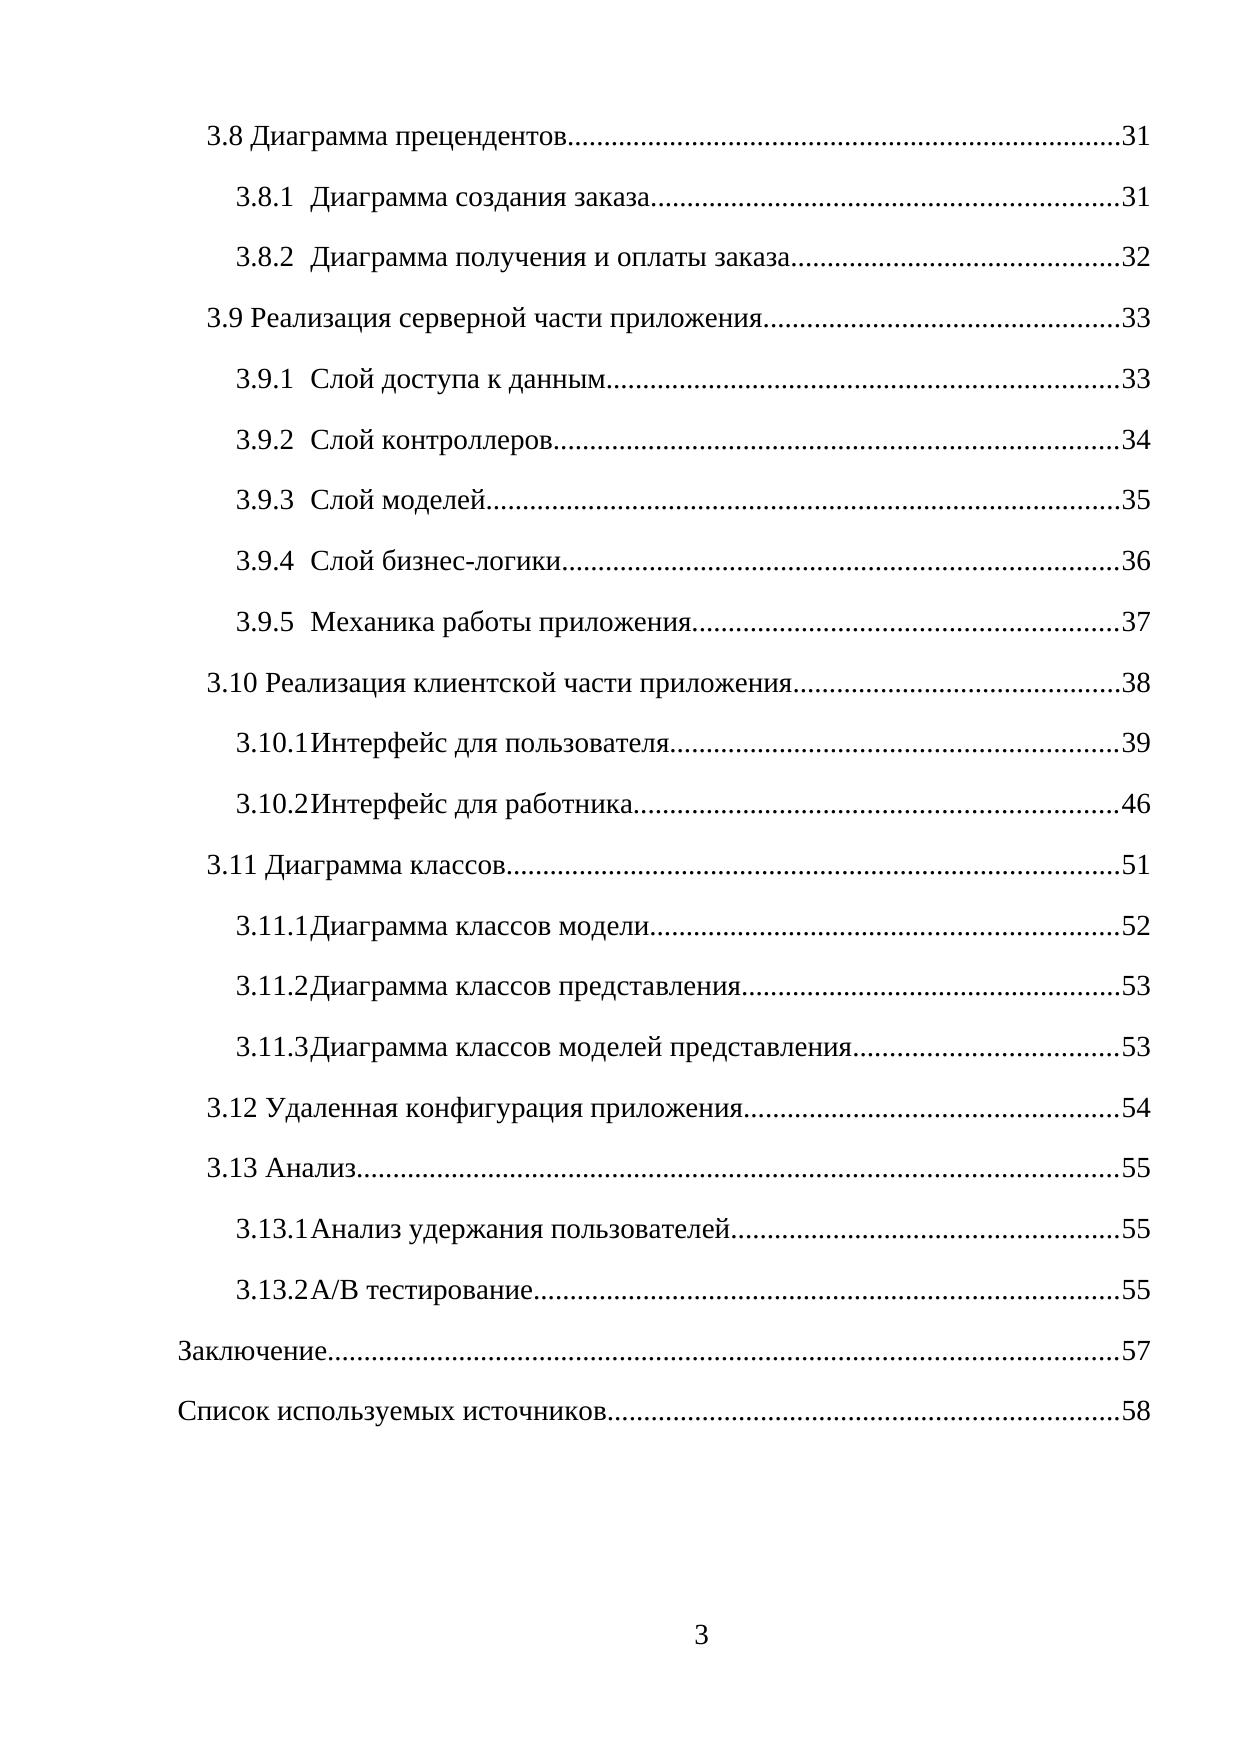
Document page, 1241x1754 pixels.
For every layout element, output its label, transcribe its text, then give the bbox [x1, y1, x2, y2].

text 3.9.2 Слой контроллеров 34 [236, 422, 1152, 455]
text 3.11.3 Диаграмма классов моделей представления 53 [236, 1029, 1152, 1063]
text 3.13.1 Анализ удержания пользователей 55 [236, 1211, 1152, 1245]
text 3.10.2 Интерфейс для работника 46 [236, 786, 1152, 820]
text 3.8.1 Диаграмма создания заказа 31 [236, 179, 1152, 212]
text 3.13 Анализ 55 [206, 1151, 1152, 1184]
text 3.8.2 Диаграмма получения и оплаты заказа 32 [236, 239, 1152, 273]
text 3.9.3 Слой моделей 35 [236, 482, 1152, 516]
text 3.10 Реализация клиентской части приложения 38 [206, 665, 1152, 698]
text 3.9.1 Слой доступа к данным 33 [236, 361, 1152, 394]
text 3.12 Удаленная конфигурация приложения 54 [206, 1090, 1152, 1123]
text 3.11.1 Диаграмма классов модели 52 [236, 908, 1152, 941]
text 3.9.4 Слой бизнес-логики 36 [236, 543, 1152, 577]
text 3.9 Реализация серверной части приложения 33 [206, 300, 1152, 334]
text 3.13.2 A/B тестирование 55 [236, 1272, 1152, 1306]
text 3.11 Диаграмма классов 51 [206, 847, 1152, 880]
text 3.9.5 Механика работы приложения 37 [236, 604, 1152, 637]
text Список используемых источников 58 [177, 1393, 1152, 1427]
text Заключение 57 [177, 1333, 1152, 1366]
text 3.11.2 Диаграмма классов представления 53 [236, 968, 1152, 1002]
text 3.8 Диаграмма прецендентов 31 [206, 118, 1152, 152]
text 3.10.1 Интерфейс для пользователя 39 [236, 725, 1152, 759]
